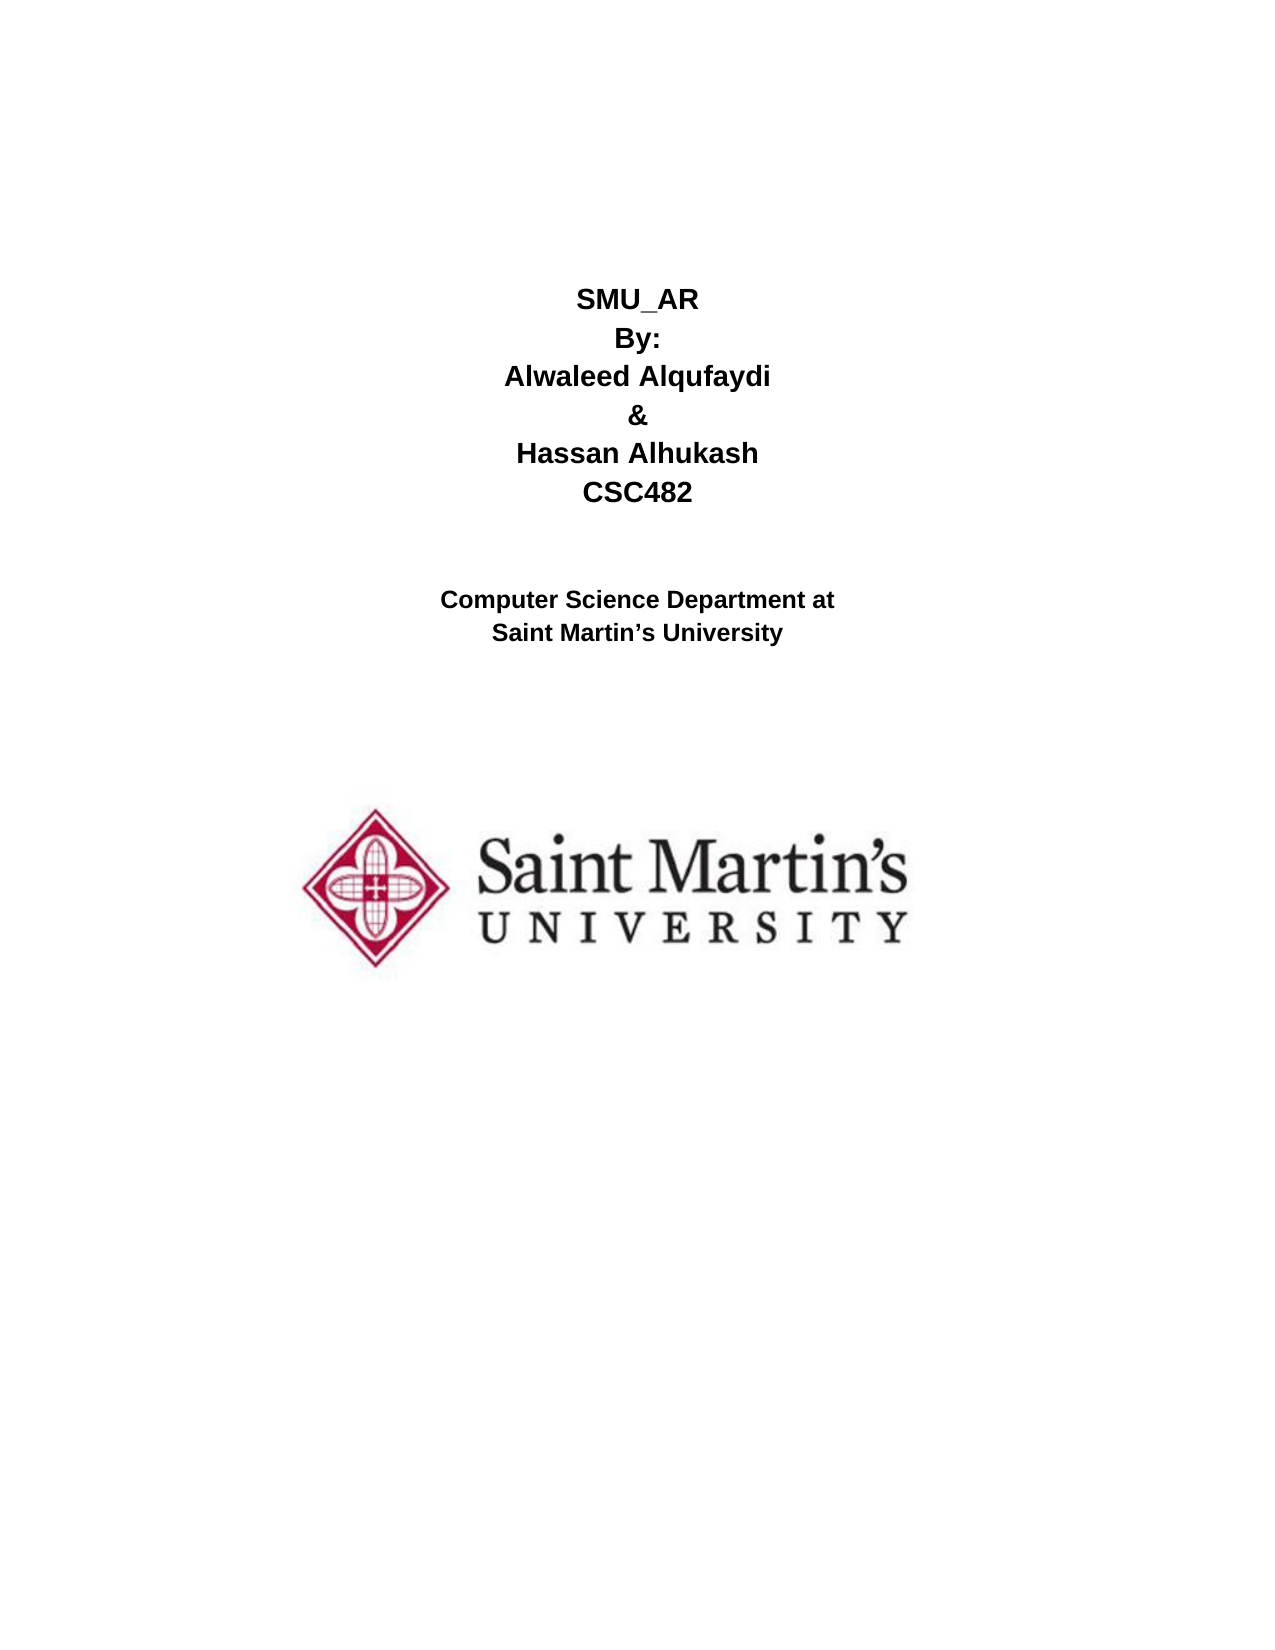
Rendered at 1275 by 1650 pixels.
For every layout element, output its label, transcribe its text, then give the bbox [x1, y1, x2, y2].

text Computer Science Department at [150, 585, 1125, 614]
text Alwaleed Alqufaydi [150, 359, 1125, 393]
picture [150, 651, 1125, 1201]
text Hassan Alhukash [150, 436, 1125, 470]
text CSC482 [150, 475, 1125, 508]
text Saint Martin’s University [150, 618, 1125, 647]
text SMU_AR [150, 282, 1125, 316]
text & [150, 398, 1125, 431]
text By: [150, 321, 1125, 354]
